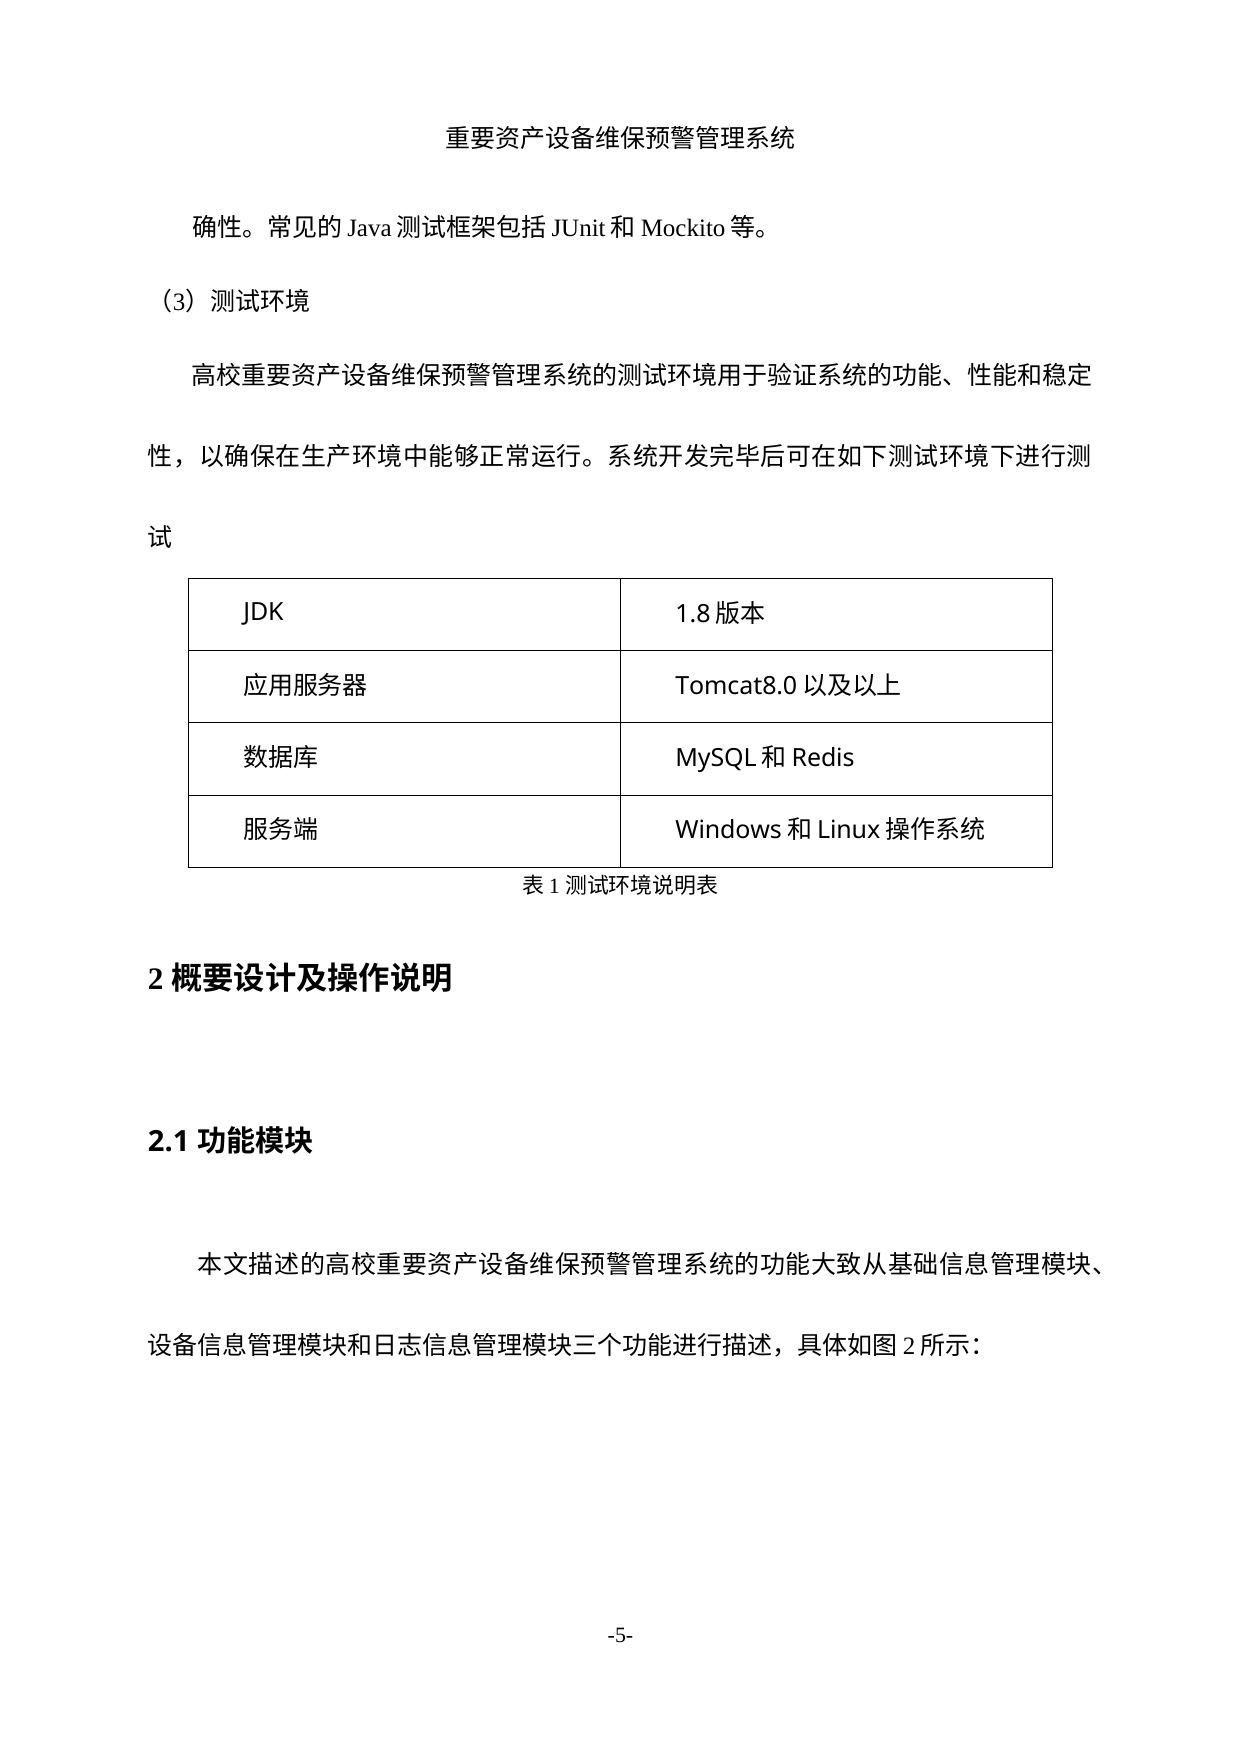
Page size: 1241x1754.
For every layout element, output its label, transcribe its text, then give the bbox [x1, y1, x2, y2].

table_cell Tomcat8.0以及以上 [621, 651, 1052, 722]
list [148, 193, 1092, 258]
list 测试环境 [148, 267, 1092, 332]
table_header 1.8版本 [621, 579, 1052, 650]
table_cell 数据库 [189, 723, 620, 794]
text 本文描述的高校重要资产设备维保预警管理系统的功能大致从基础信息管理模块、设备信息管理模块和日志信息管理模块三个功能进行描述，具体如图2所示： [148, 1230, 1092, 1376]
subtitle 2.1 功能模块 [148, 1107, 1092, 1172]
table_cell Windows和Linux操作系统 [621, 796, 1052, 867]
table_cell 服务端 [189, 796, 620, 867]
subtitle 2 概要设计及操作说明 [148, 944, 1092, 1009]
text 高校重要资产设备维保预警管理系统的测试环境用于验证系统的功能、性能和稳定性，以确保在生产环境中能够正常运行。系统开发完毕后可在如下测试环境下进行测试 [148, 341, 1092, 568]
text 表1 测试环境说明表 [148, 868, 1092, 900]
table_cell MySQL和Redis [621, 723, 1052, 794]
table_cell 应用服务器 [189, 651, 620, 722]
table_header JDK [189, 579, 620, 650]
